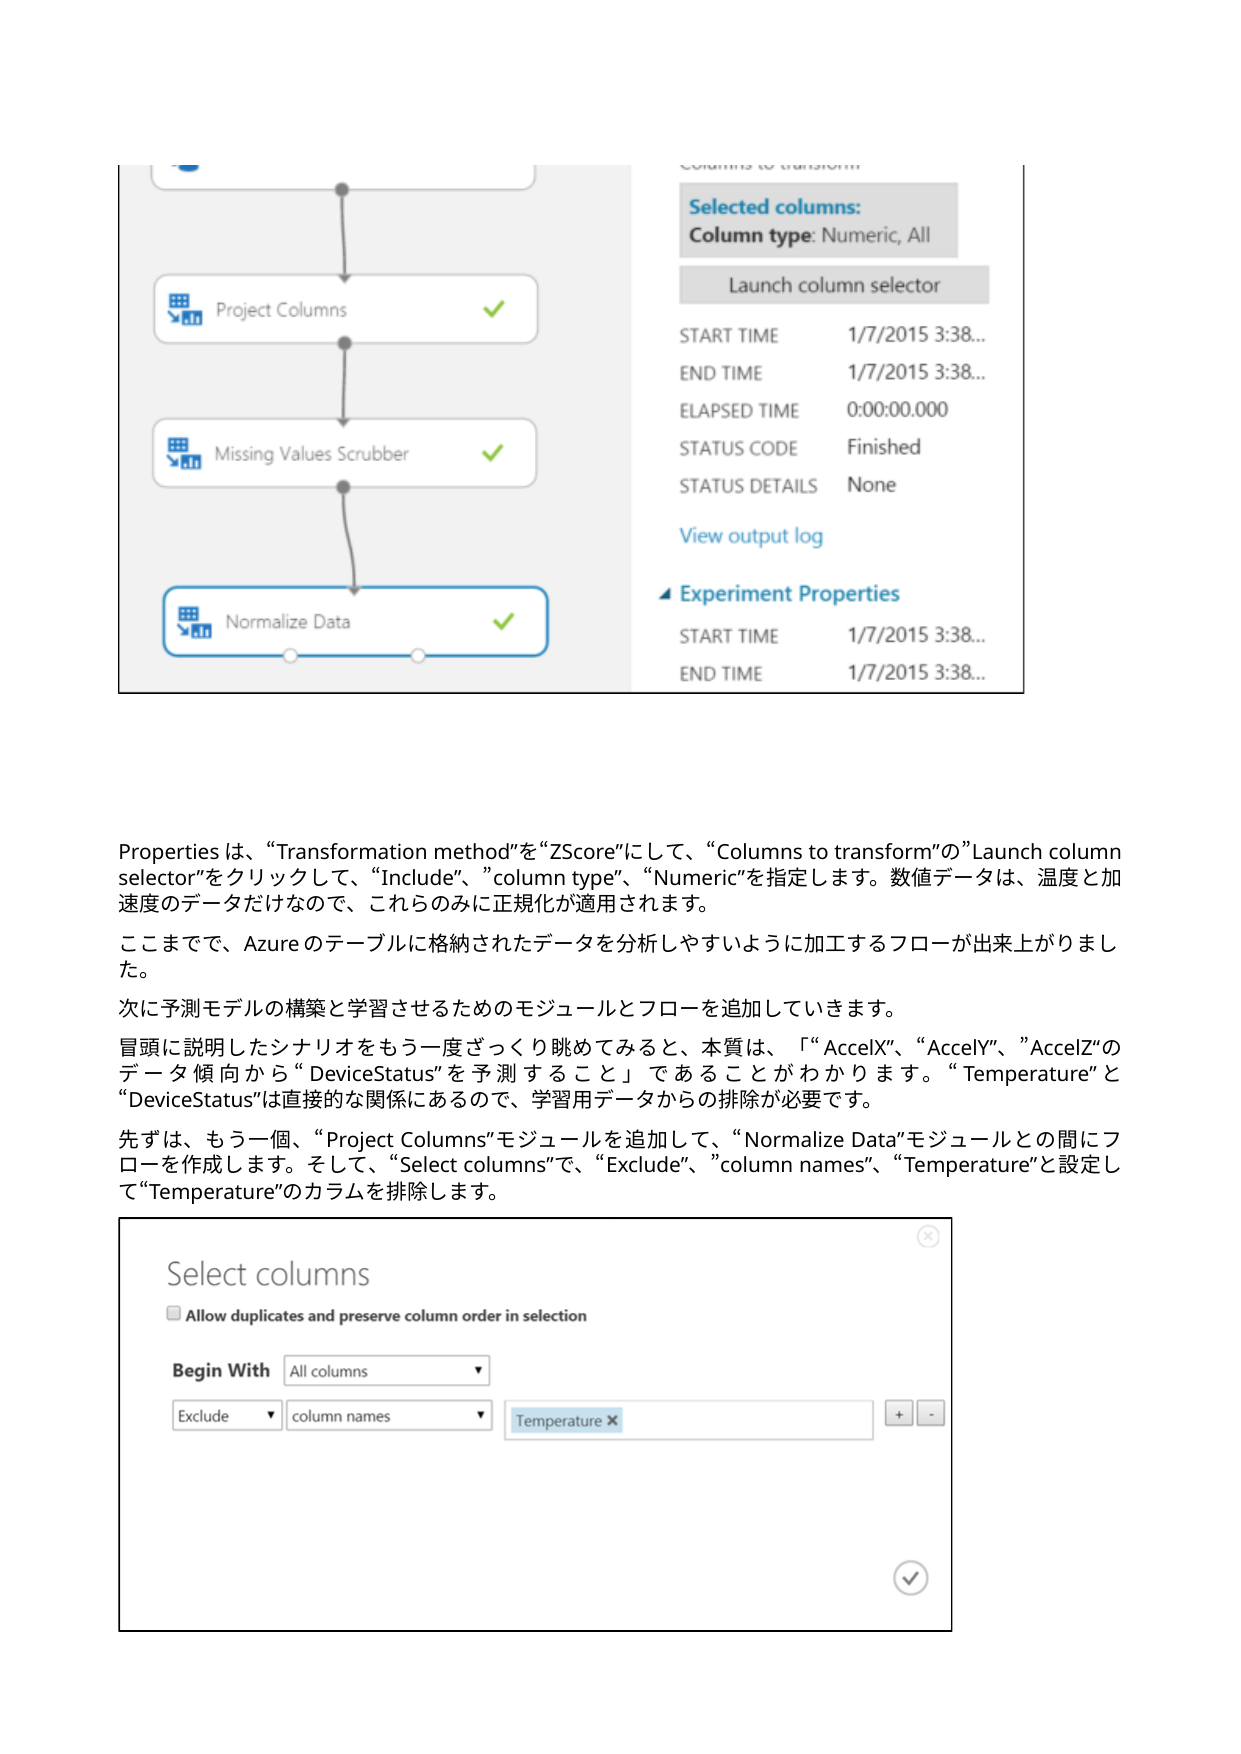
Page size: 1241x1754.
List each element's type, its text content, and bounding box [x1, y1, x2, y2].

text 冒頭に説明したシナリオをもう一度ざっくり眺めてみると、本質は、「“AccelX”、“AccelY”、”AccelZ“のデータ傾向から“DeviceStatus”を予測すること」であることがわかります。“Temperature”と“DeviceStatus”は直接的な関係にあるので、学習用データからの排除が必要です。 [118, 1034, 1122, 1113]
picture [118, 165, 1025, 694]
text ここまでで、Azureのテーブルに格納されたデータを分析しやすいように加工するフローが出来上がりました。 [118, 930, 1122, 983]
text 先ずは、もう一個、“Project Columns”モジュールを追加して、“Normalize Data”モジュールとの間にフローを作成します。そして、“Select columns”で、“Exclude”、”column names”、“Temperature”と設定して“Temperature”のカラムを排除します。 [118, 1126, 1122, 1205]
text 次に予測モデルの構築と学習させるためのモジュールとフローを追加していきます。 [118, 996, 1122, 1022]
text Propertiesは、“Transformation method”を“ZScore”にして、“Columns to transform”の”Launch column selector”をクリックして、“Include”、”column type”、“Numeric”を指定します。数値データは、温度と加速度のデータだけなので、これらのみに正規化が適用されます。 [118, 839, 1122, 918]
picture [118, 1217, 953, 1632]
